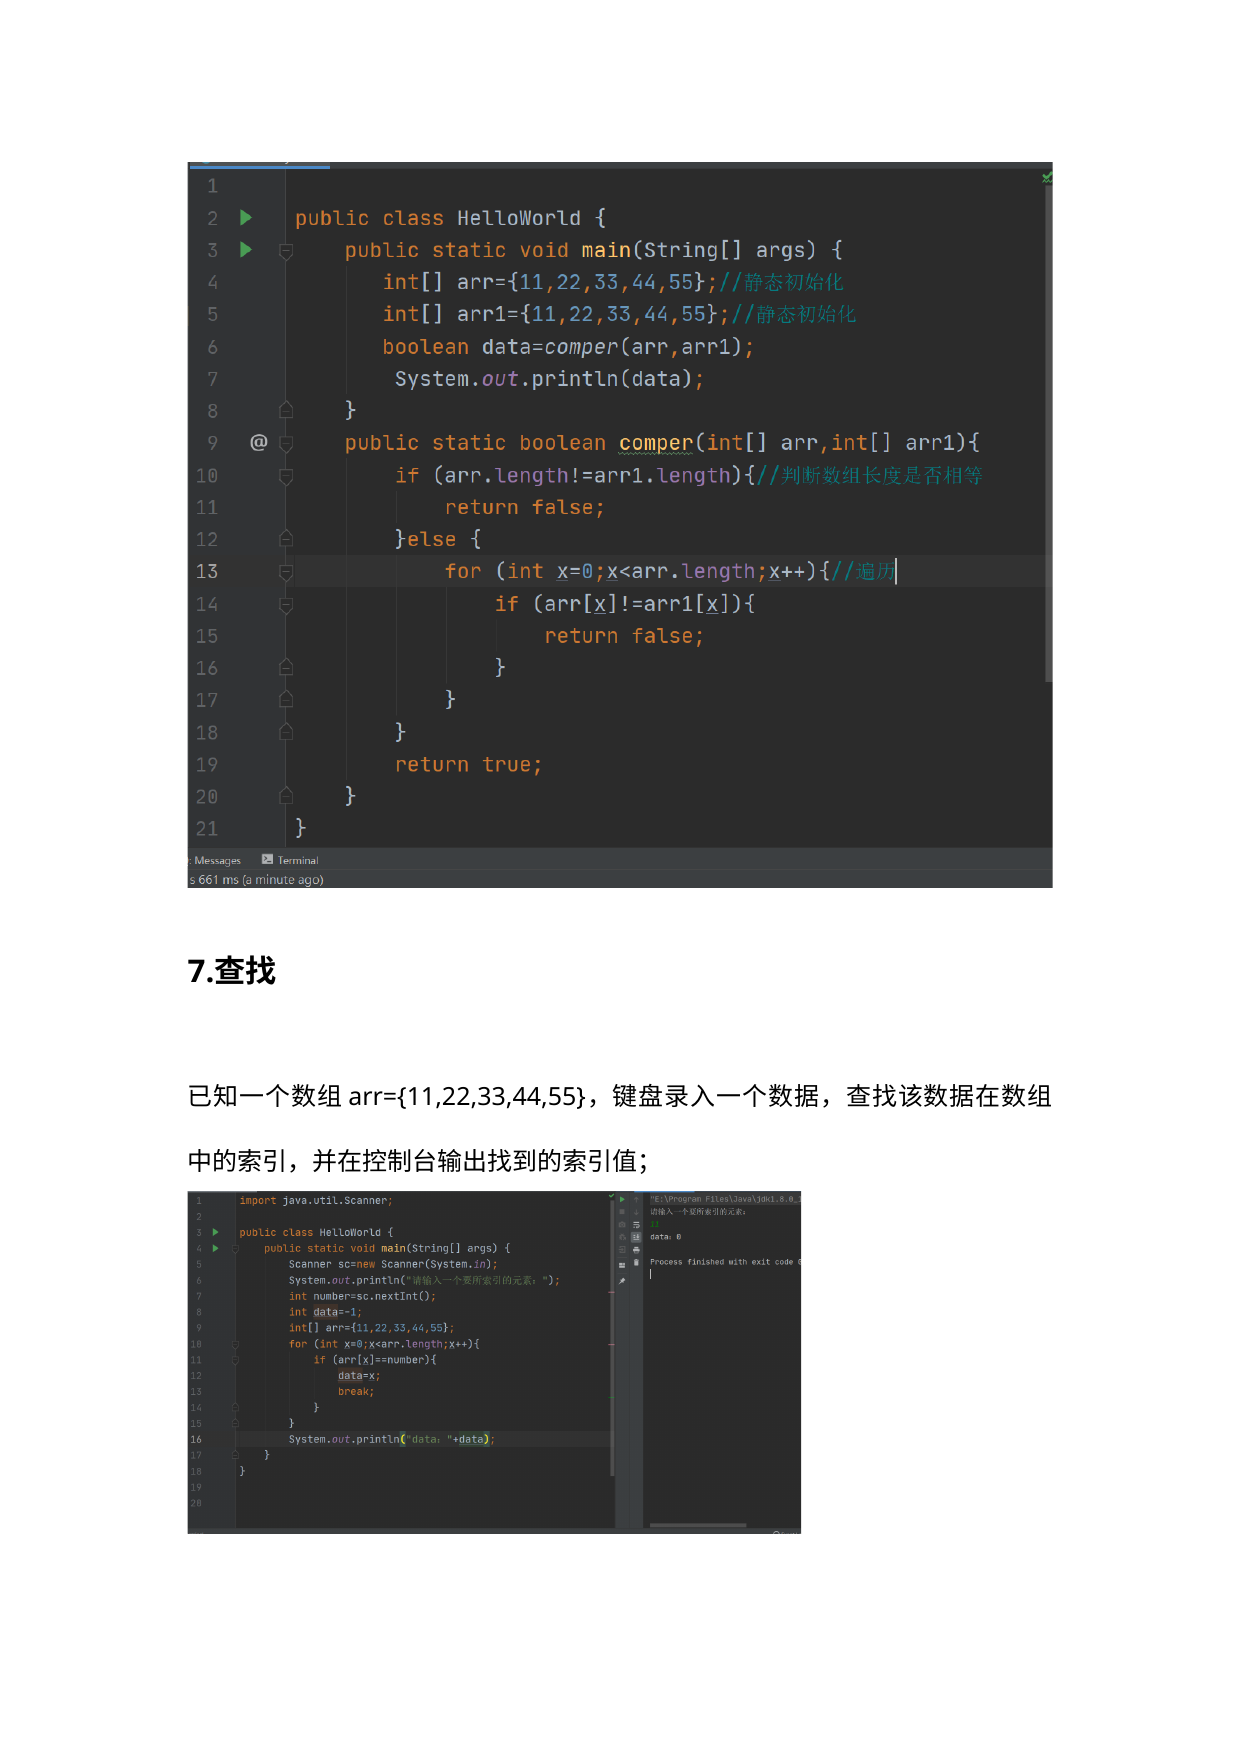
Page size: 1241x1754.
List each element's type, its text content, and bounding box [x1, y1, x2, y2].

picture [187, 1191, 802, 1534]
text 已知一个数组arr={11,22,33,44,55}，键盘录入一个数据，查找该数据在数组中的索引，并在控制台输出找到的索引值； [187, 1062, 1053, 1192]
picture [187, 162, 1053, 888]
subtitle 7.查找 [187, 937, 1053, 1002]
